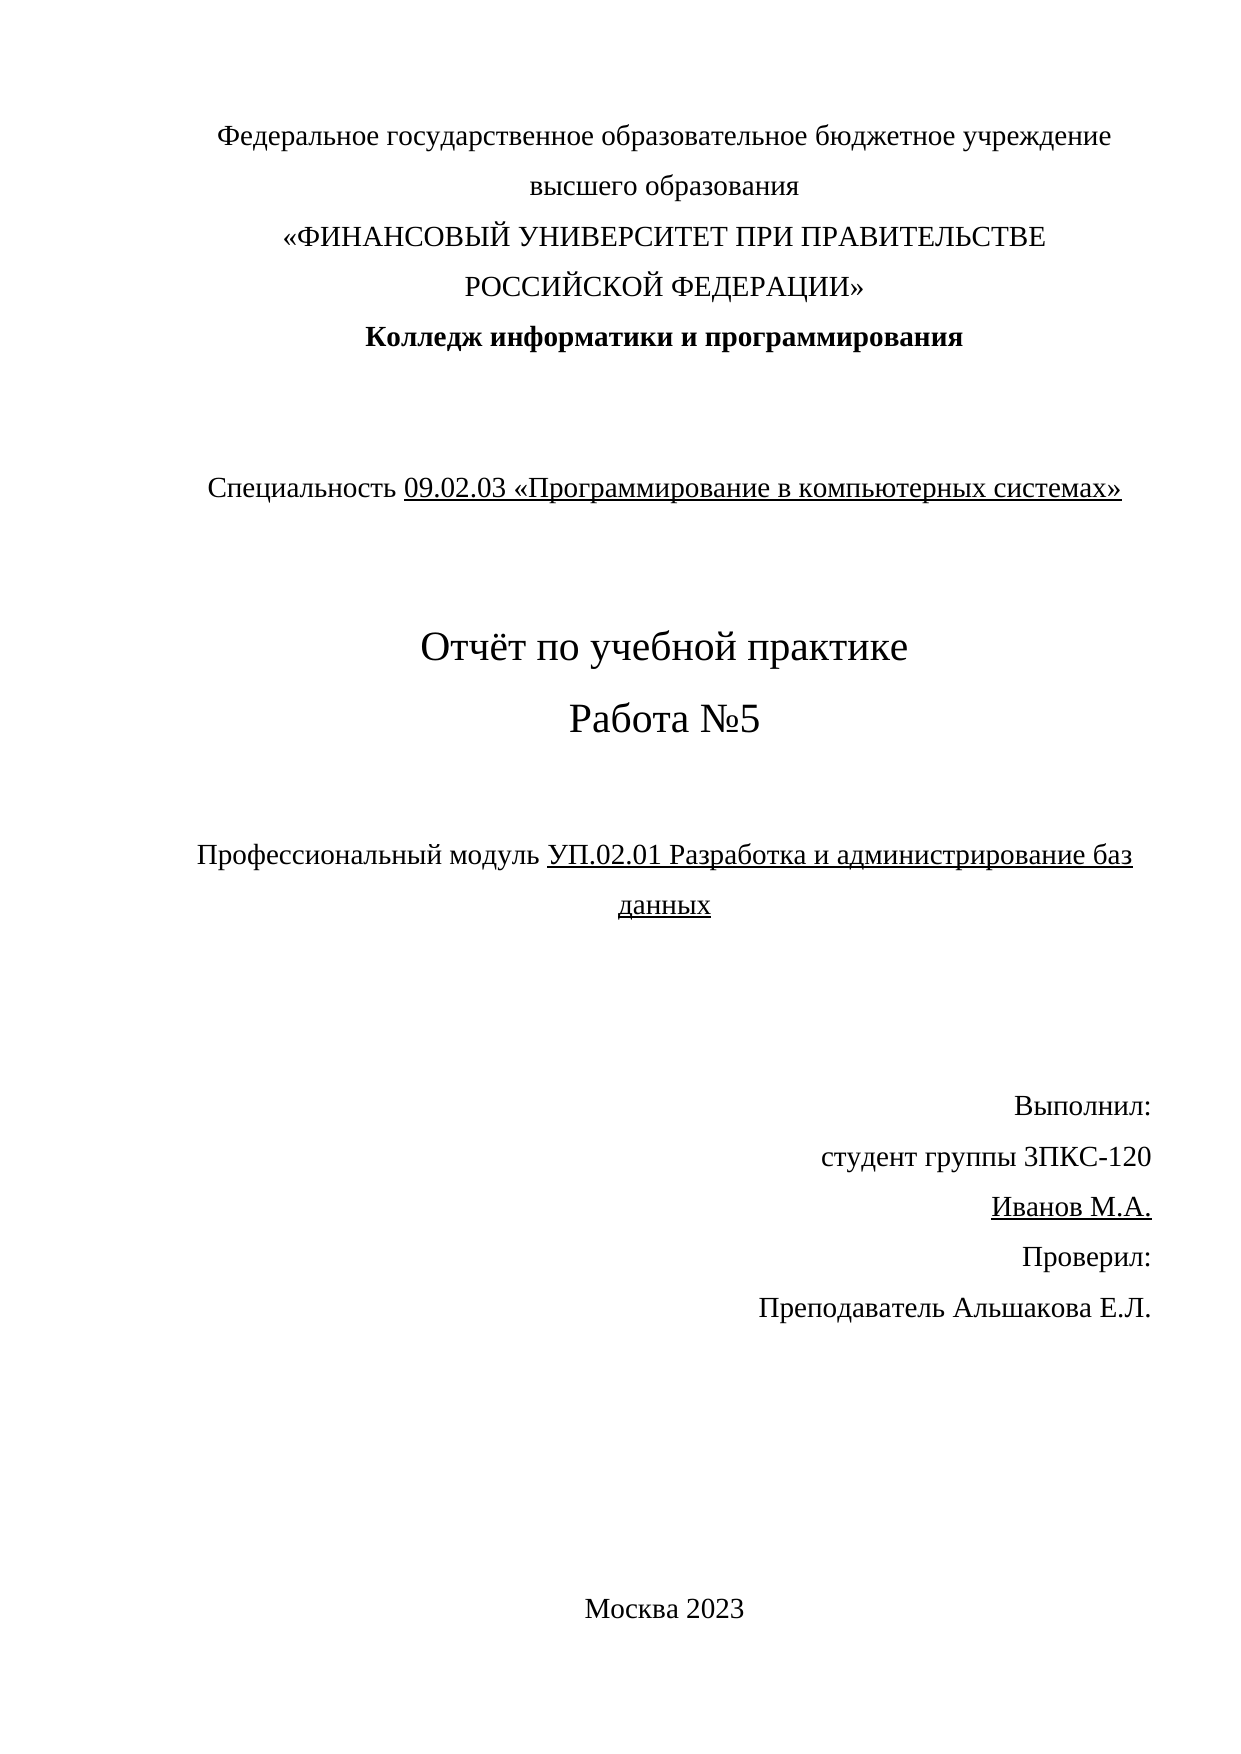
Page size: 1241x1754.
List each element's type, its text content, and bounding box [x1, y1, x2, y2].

text Колледж информатики и программирования [177, 319, 1152, 353]
text Работа №5 [177, 693, 1152, 741]
text Федеральное государственное образовательное бюджетное учреждение высшего образования [177, 118, 1152, 202]
text «ФИНАНСОВЫЙ УНИВЕРСИТЕТ ПРИ ПРАВИТЕЛЬСТВЕ [177, 219, 1152, 252]
text Преподаватель Альшакова Е.Л. [177, 1290, 1152, 1323]
text Специальность 09.02.03 «Программирование в компьютерных системах» [177, 470, 1152, 504]
text Москва 2023 [177, 1592, 1152, 1625]
text студент группы 3ПКС-120 [177, 1139, 1152, 1172]
text Выполнил: [177, 1088, 1152, 1122]
text Иванов М.А. [177, 1189, 1152, 1223]
text РОССИЙСКОЙ ФЕДЕРАЦИИ» [177, 269, 1152, 303]
text Проверил: [177, 1239, 1152, 1273]
text Профессиональный модуль УП.02.01 Разработка и администрирование баз данных [177, 837, 1152, 921]
text Отчёт по учебной практике [177, 621, 1152, 669]
